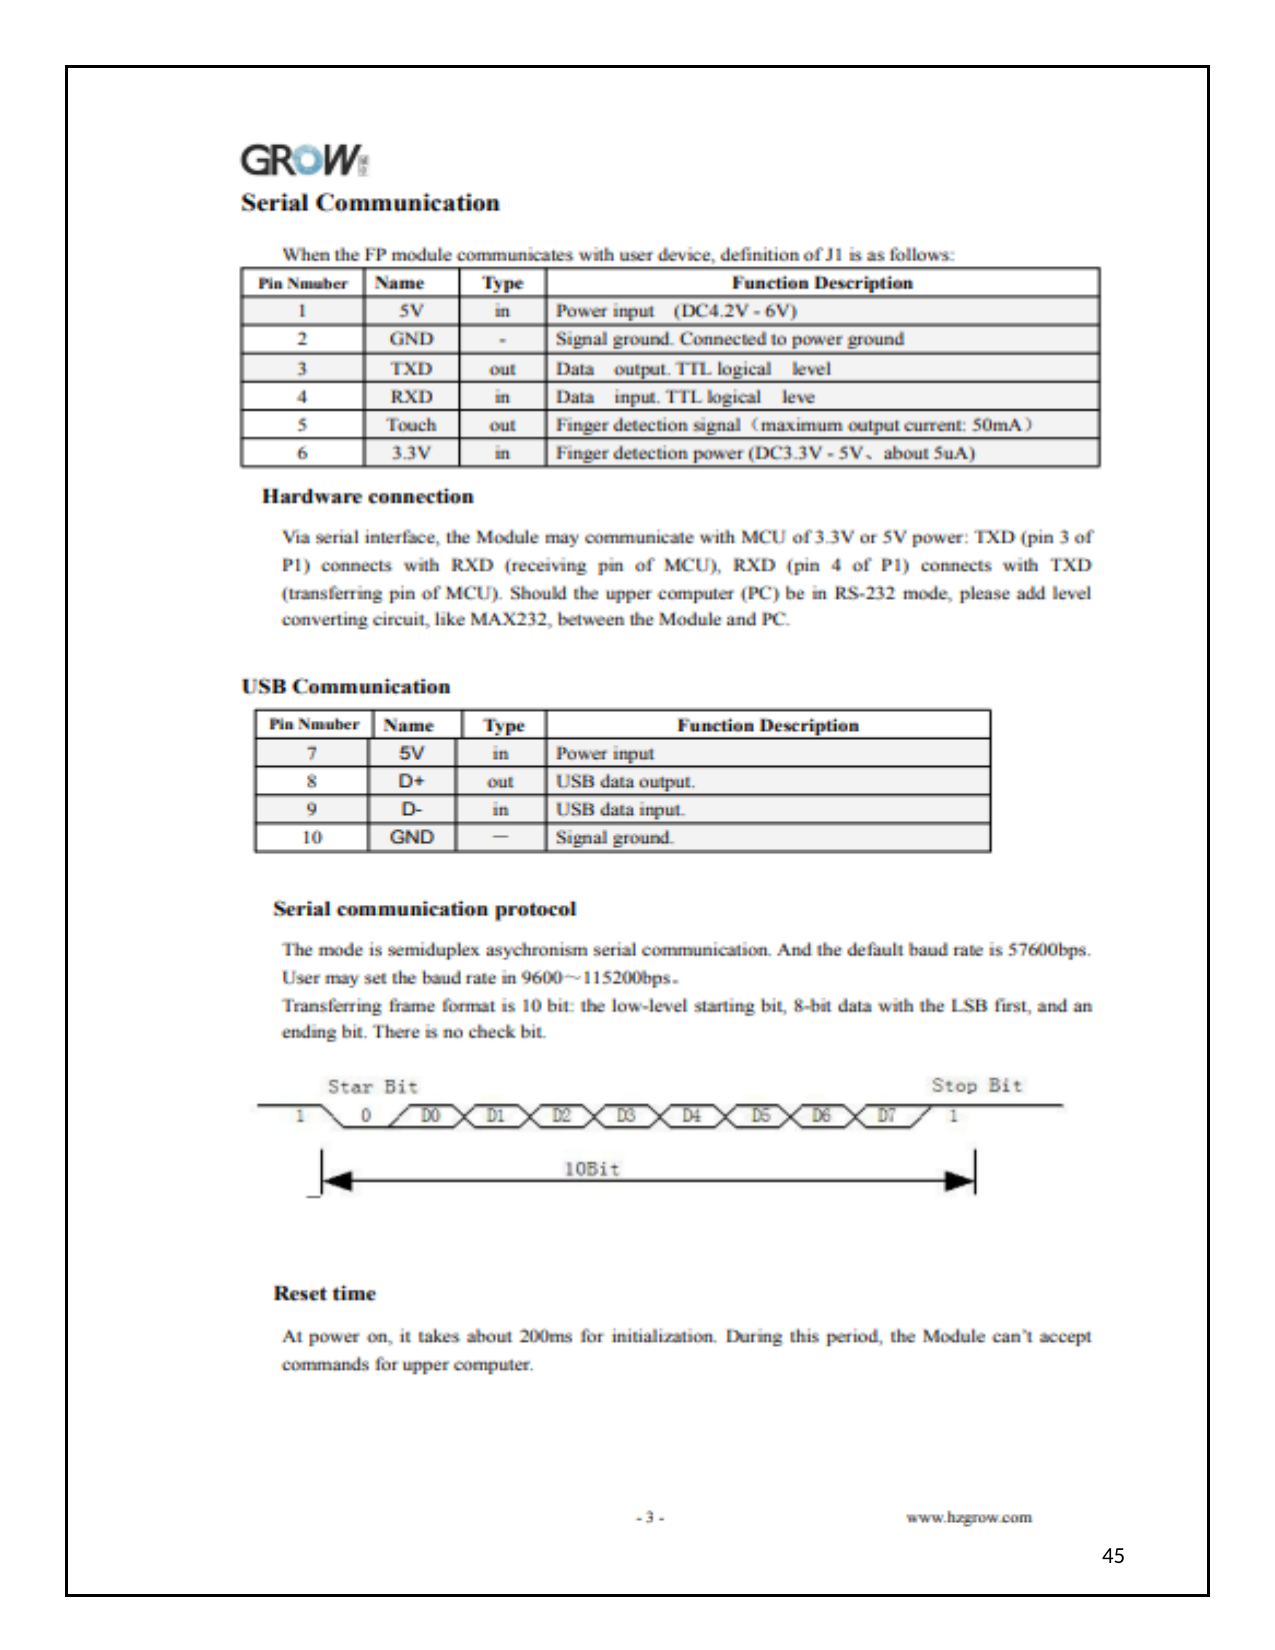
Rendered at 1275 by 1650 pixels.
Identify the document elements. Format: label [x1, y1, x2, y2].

picture [72, 69, 1200, 1541]
